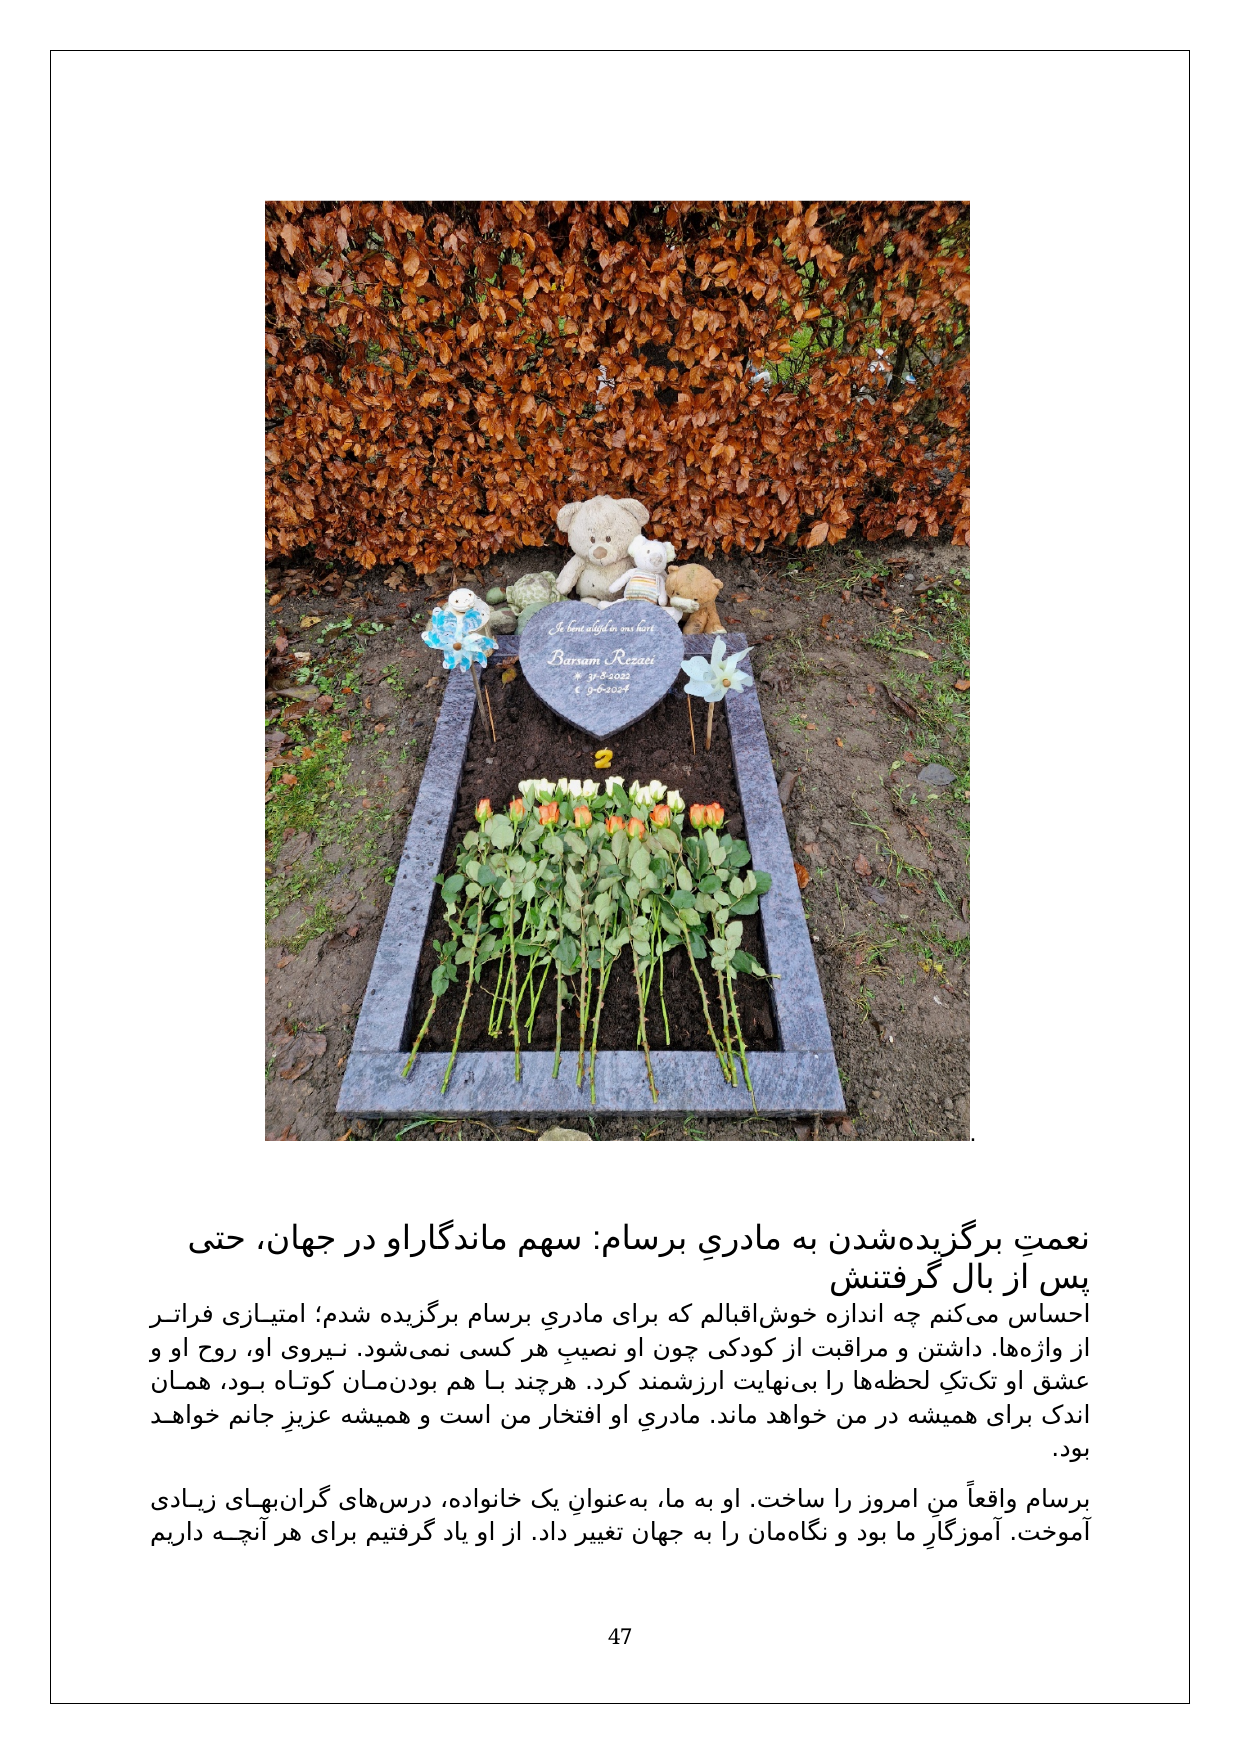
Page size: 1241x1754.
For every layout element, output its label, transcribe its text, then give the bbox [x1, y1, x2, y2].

text احساس می‌کنم چه اندازه خوش‌اقبالم که برای مادریِ برسام برگزیده شدم؛ امتیازی فراتر از واژه‌ها. داشتن و مراقبت از کودکی چون او نصیبِ هر کسی نمی‌شود. نیروی او، روح او و عشق او تک‌تکِ لحظه‌ها را بی‌نهایت ارزشمند کرد. هرچند با هم بودن‌مان کوتاه بود، همان اندک برای همیشه در من خواهد ماند. مادریِ او افتخار من است و همیشه عزیزِ جانم خواهد بود. [150, 1299, 1090, 1463]
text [150, 1484, 1090, 1546]
subtitle نعمتِ برگزیده‌شدن به مادریِ برسام: سهم ماندگاراو در جهان، حتی پس از بال گرفتنش [150, 1218, 1090, 1295]
picture [265, 202, 970, 1140]
